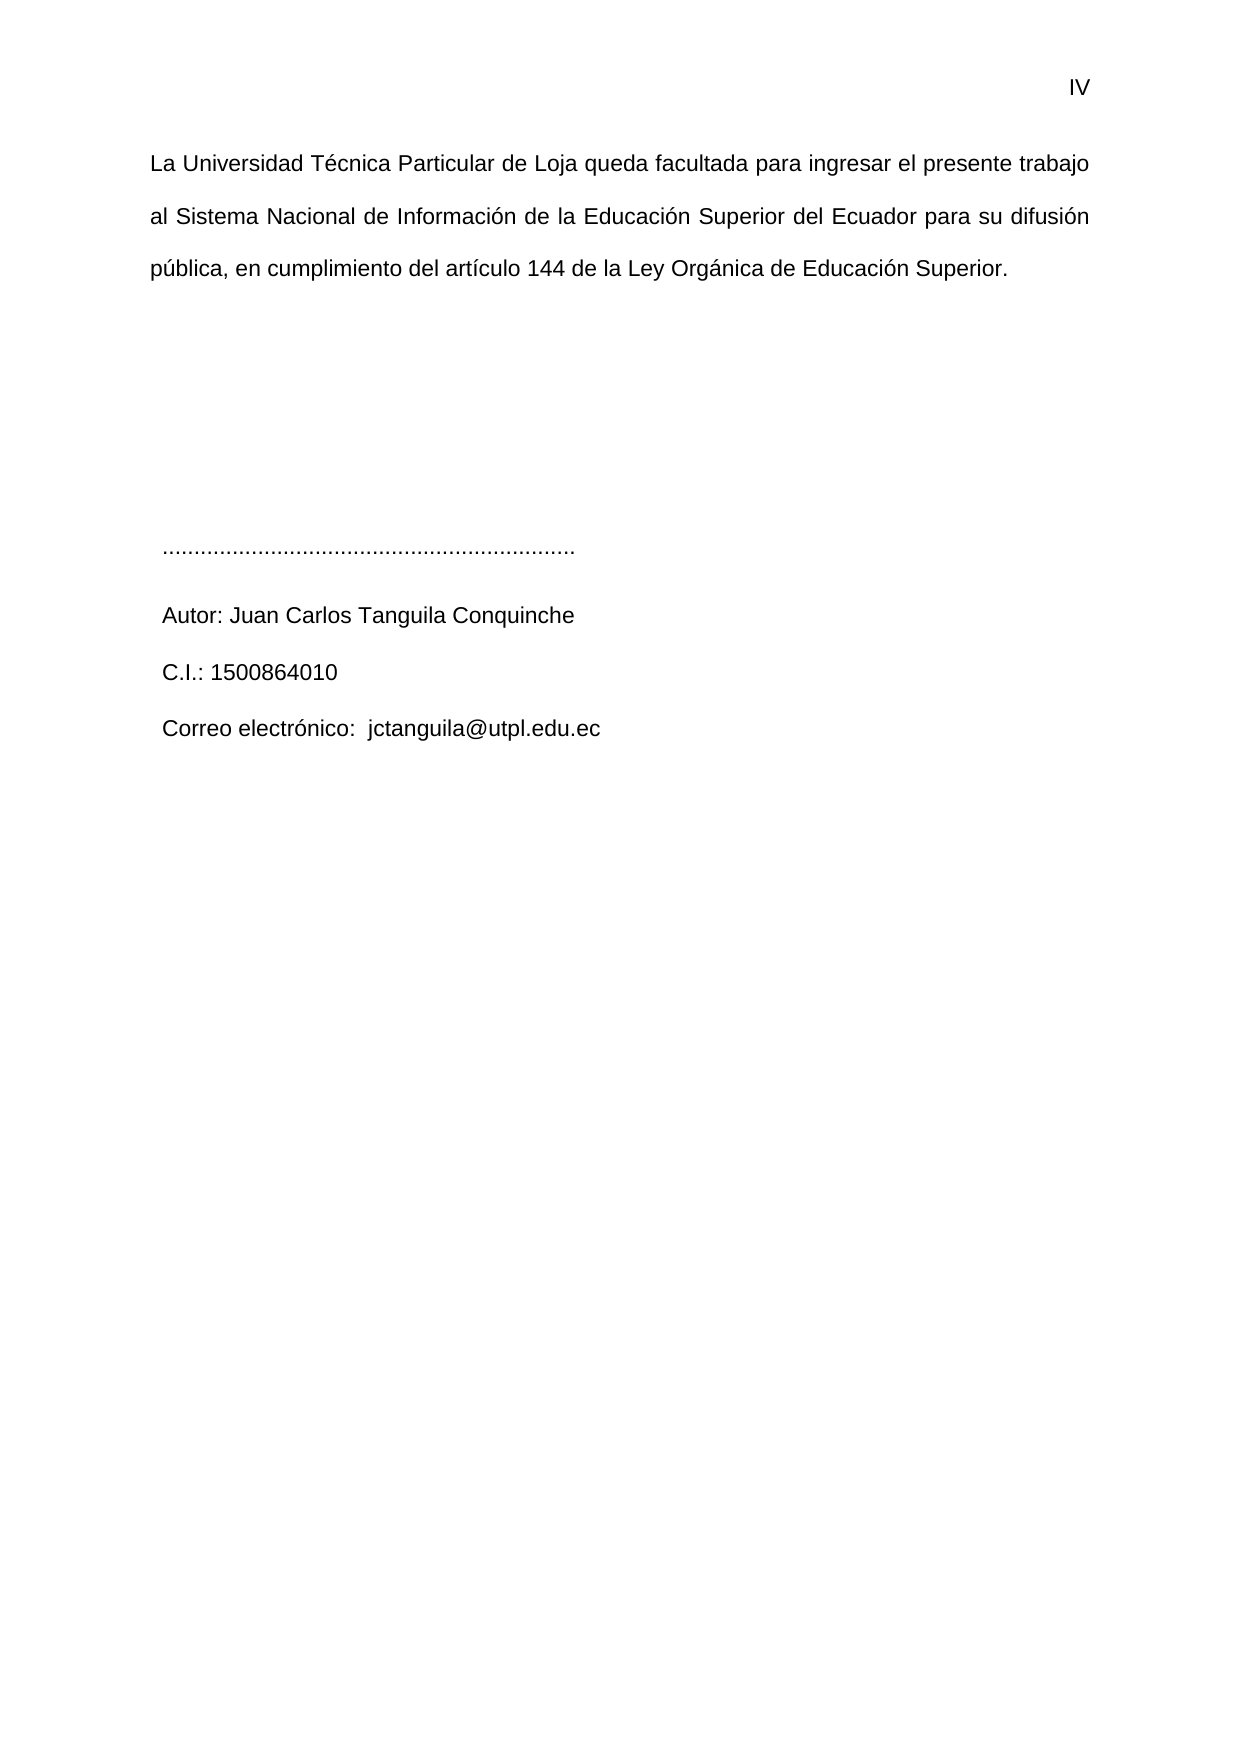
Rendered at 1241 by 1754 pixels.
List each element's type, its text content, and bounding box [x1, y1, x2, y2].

text ................................................................. [162, 533, 1090, 559]
text C.I.: 1500864010 [162, 658, 1090, 685]
text Correo electrónico: jctanguila@utpl.edu.ec [162, 714, 1090, 741]
text La Universidad Técnica Particular de Loja queda facultada para ingresar el presente trabajo al Sistema Nacional de Información de la Educación Superior del Ecuador para su difusión pública, en cumplimiento del artículo 144 de la Ley Orgánica de Educación Superior. [150, 150, 1090, 282]
text Autor: Juan Carlos Tanguila Conquinche [162, 602, 1090, 629]
